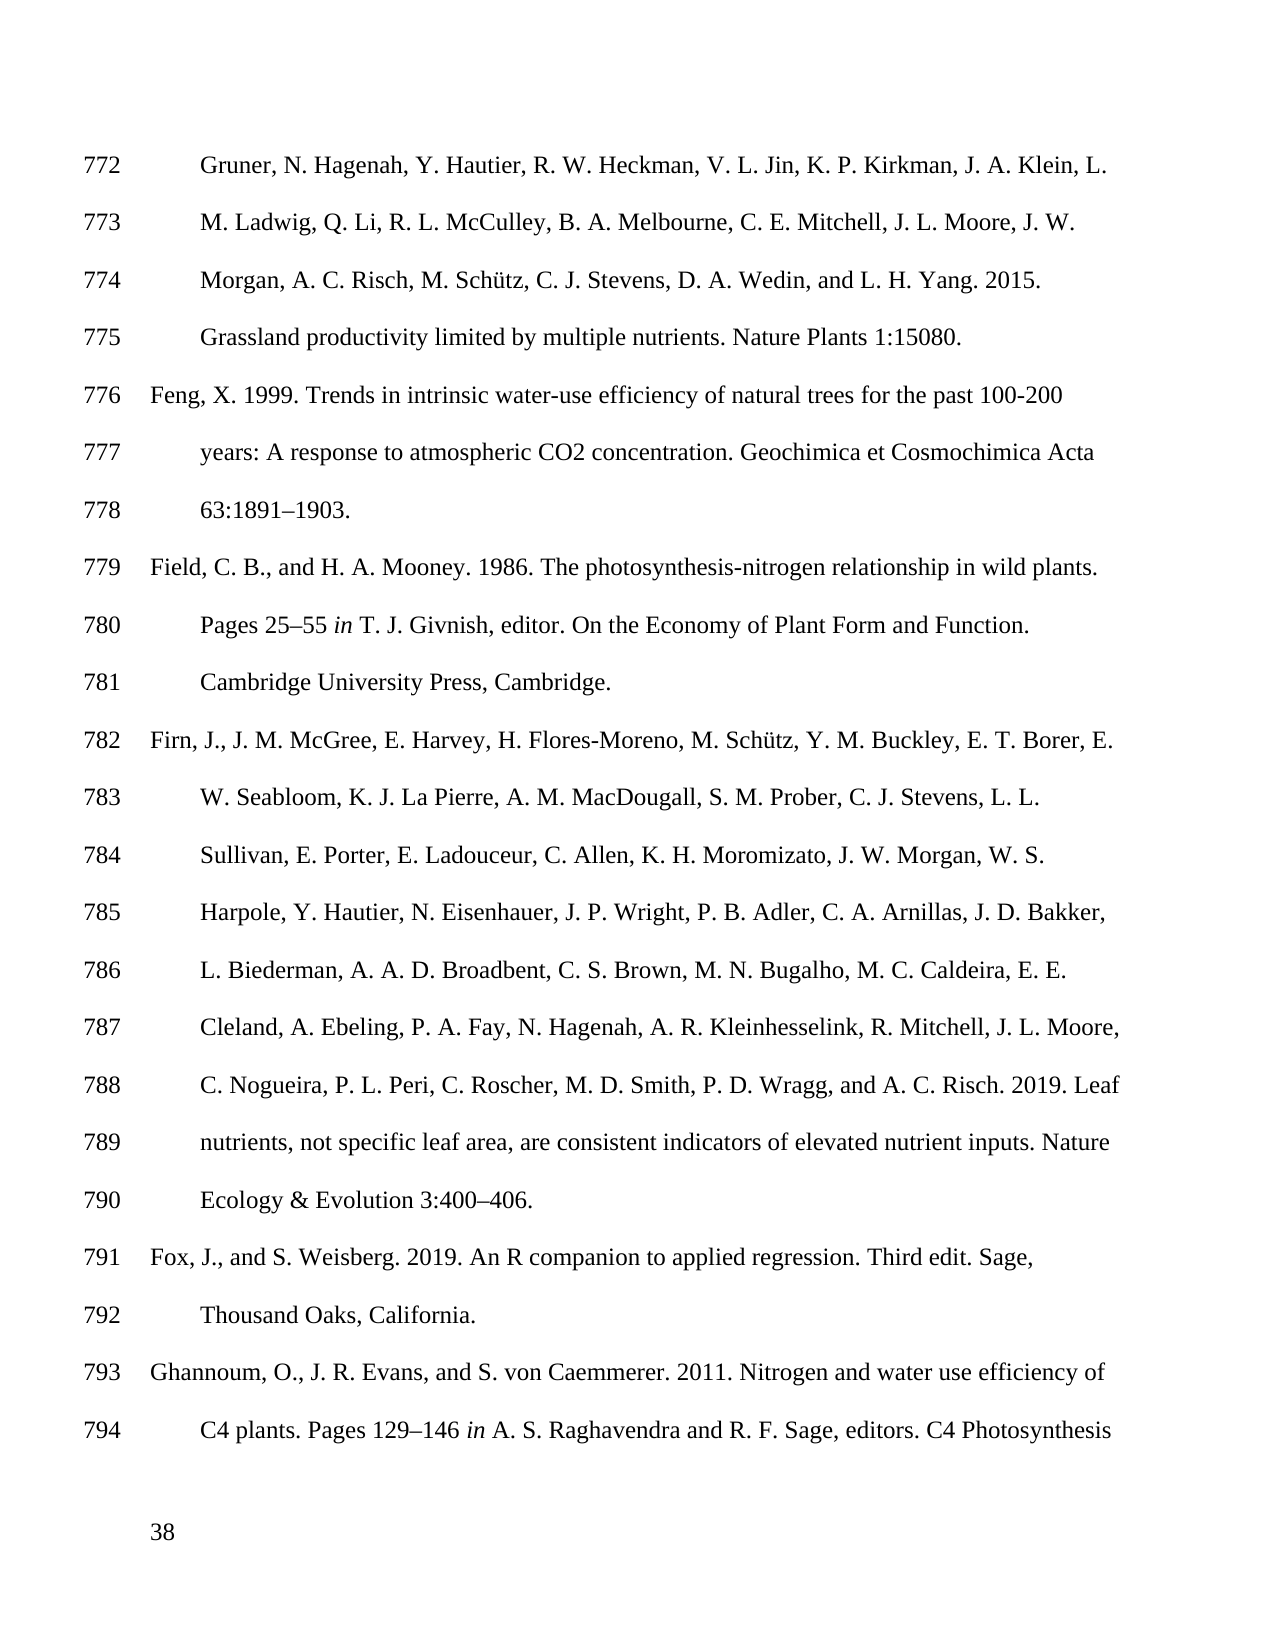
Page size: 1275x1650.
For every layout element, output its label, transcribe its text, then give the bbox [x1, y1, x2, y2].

text Feng, X. 1999. Trends in intrinsic water-use efficiency of natural trees for the past 100-200 years: A response to atmospheric CO2 concentration. Geochimica et Cosmochimica Acta 63:1891–1903. [150, 380, 1125, 524]
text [150, 1357, 1125, 1444]
text Fox, J., and S. Weisberg. 2019. An R companion to applied regression. Third edit. Sage, Thousand Oaks, California. [150, 1242, 1125, 1329]
text Field, C. B., and H. A. Mooney. 1986. The photosynthesis-nitrogen relationship in wild plants. Pages 25–55 in T. J. Givnish, editor. On the Economy of Plant Form and Function. Cambridge University Press, Cambridge. [150, 552, 1125, 696]
text Firn, J., J. M. McGree, E. Harvey, H. Flores-Moreno, M. Schütz, Y. M. Buckley, E. T. Borer, E. W. Seabloom, K. J. La Pierre, A. M. MacDougall, S. M. Prober, C. J. Stevens, L. L. Sullivan, E. Porter, E. Ladouceur, C. Allen, K. H. Moromizato, J. W. Morgan, W. S. Harpole, Y. Hautier, N. Eisenhauer, J. P. Wright, P. B. Adler, C. A. Arnillas, J. D. Bakker, L. Biederman, A. A. D. Broadbent, C. S. Brown, M. N. Bugalho, M. C. Caldeira, E. E. Cleland, A. Ebeling, P. A. Fay, N. Hagenah, A. R. Kleinhesselink, R. Mitchell, J. L. Moore, C. Nogueira, P. L. Peri, C. Roscher, M. D. Smith, P. D. Wragg, and A. C. Risch. 2019. Leaf nutrients, not specific leaf area, are consistent indicators of elevated nutrient inputs. Nature Ecology & Evolution 3:400–406. [150, 725, 1125, 1214]
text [150, 150, 1125, 351]
